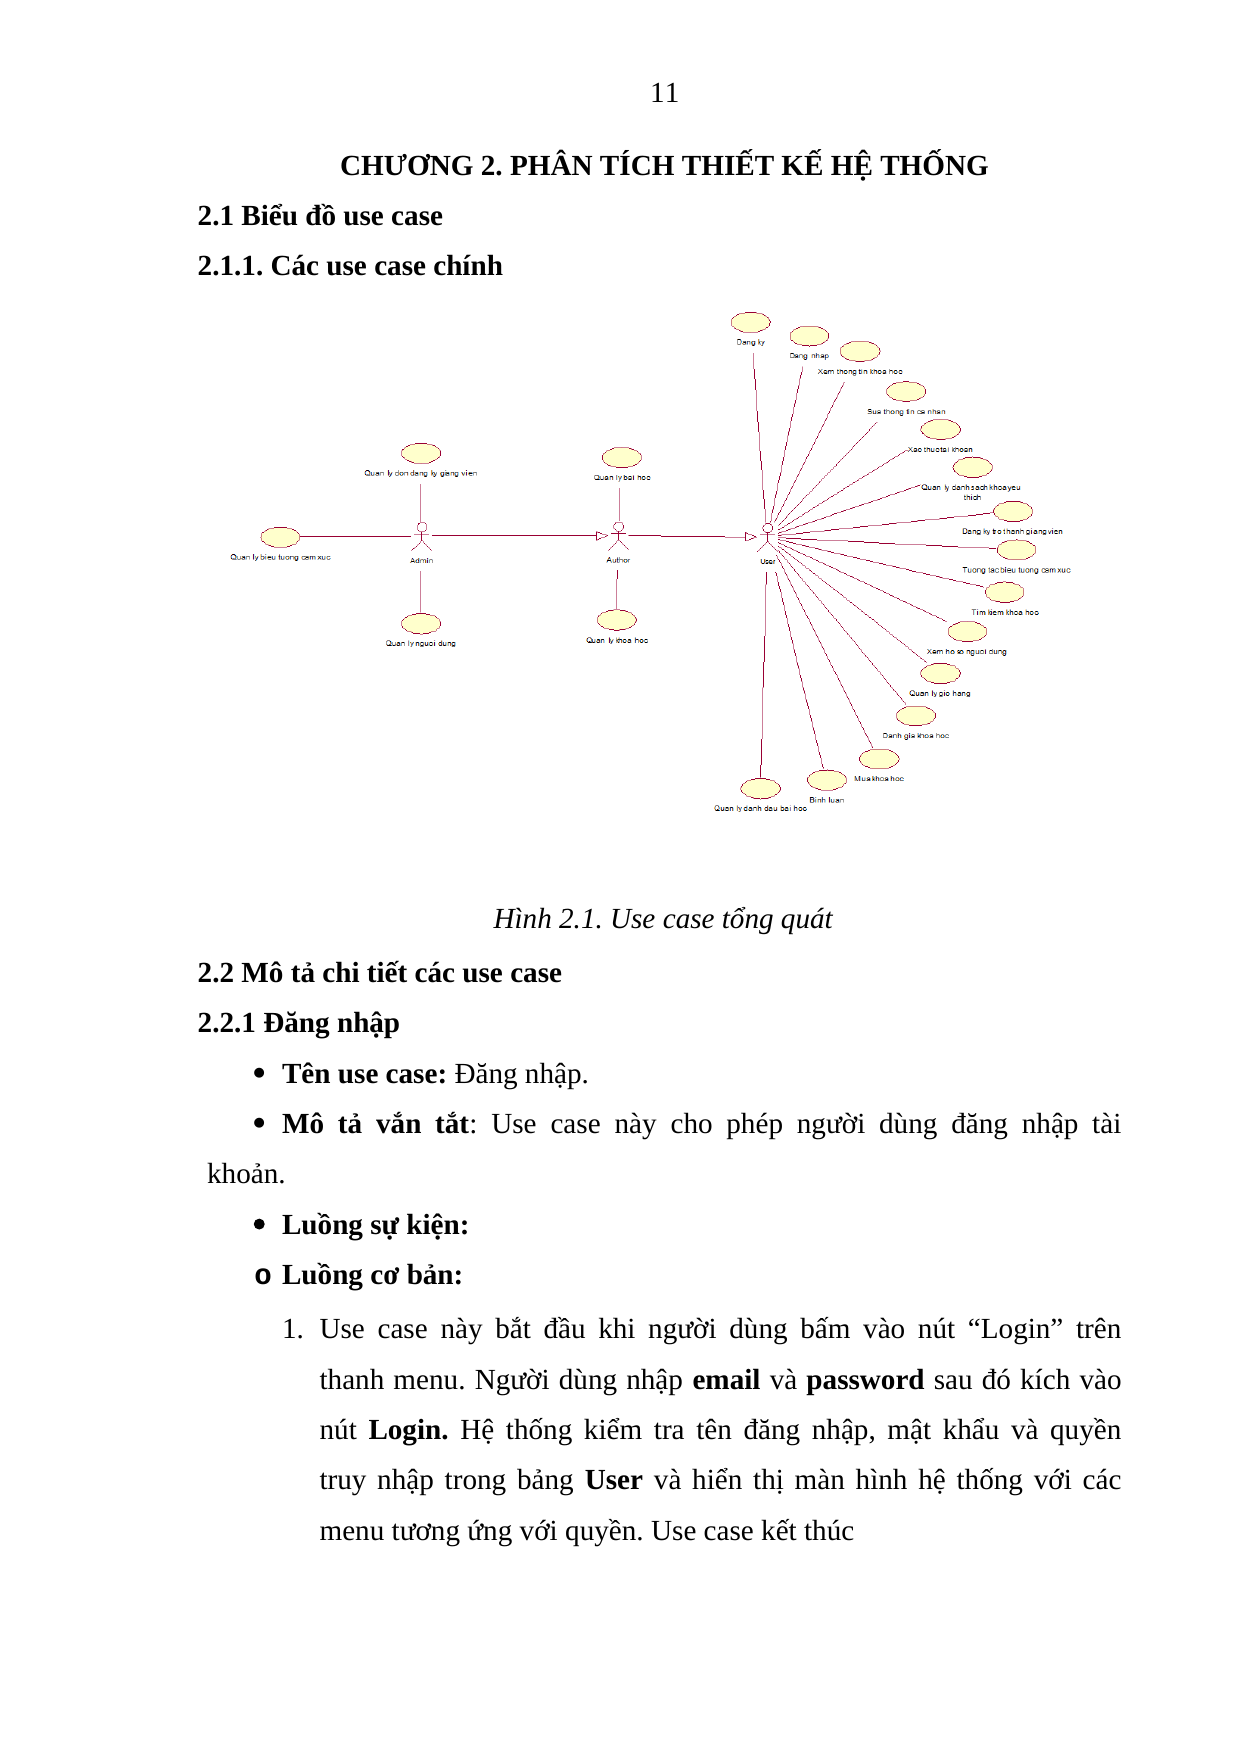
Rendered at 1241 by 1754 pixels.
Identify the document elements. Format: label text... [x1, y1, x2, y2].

subtitle 2.2.1 Đăng nhập [197, 1006, 1122, 1039]
subtitle 2.1.1. Các use case chính [197, 248, 1122, 282]
subtitle 2.2 Mô tả chi tiết các use case [197, 955, 1122, 989]
picture [206, 298, 1123, 868]
subtitle 2.1 Biểu đồ use case [197, 198, 1122, 232]
list Use case này bắt đầu khi người dùng bấm vào nút “Login” trên thanh menu. Người dùng nhập email và password sau đó kích vào nút Login. Hệ thống kiểm tra tên đăng nhập, mật khẩu và quyền truy nhập trong bảng User và hiển thị màn hình hệ thống với các menu tương ứng với quyền. Use case kết thúc [282, 1311, 1122, 1546]
list Mô tả vắn tắt: Use case này cho phép người dùng đăng nhập tài khoản. [207, 1106, 1122, 1190]
list Luồng sự kiện: [207, 1207, 1122, 1241]
list Luồng cơ bản: [207, 1257, 1122, 1293]
text Hình 2.1. Use case tổng quát [207, 901, 1122, 934]
list Tên use case: Đăng nhập. [207, 1056, 1122, 1089]
subtitle CHƯƠNG 2. PHÂN TÍCH THIẾT KẾ HỆ THỐNG [207, 148, 1122, 181]
